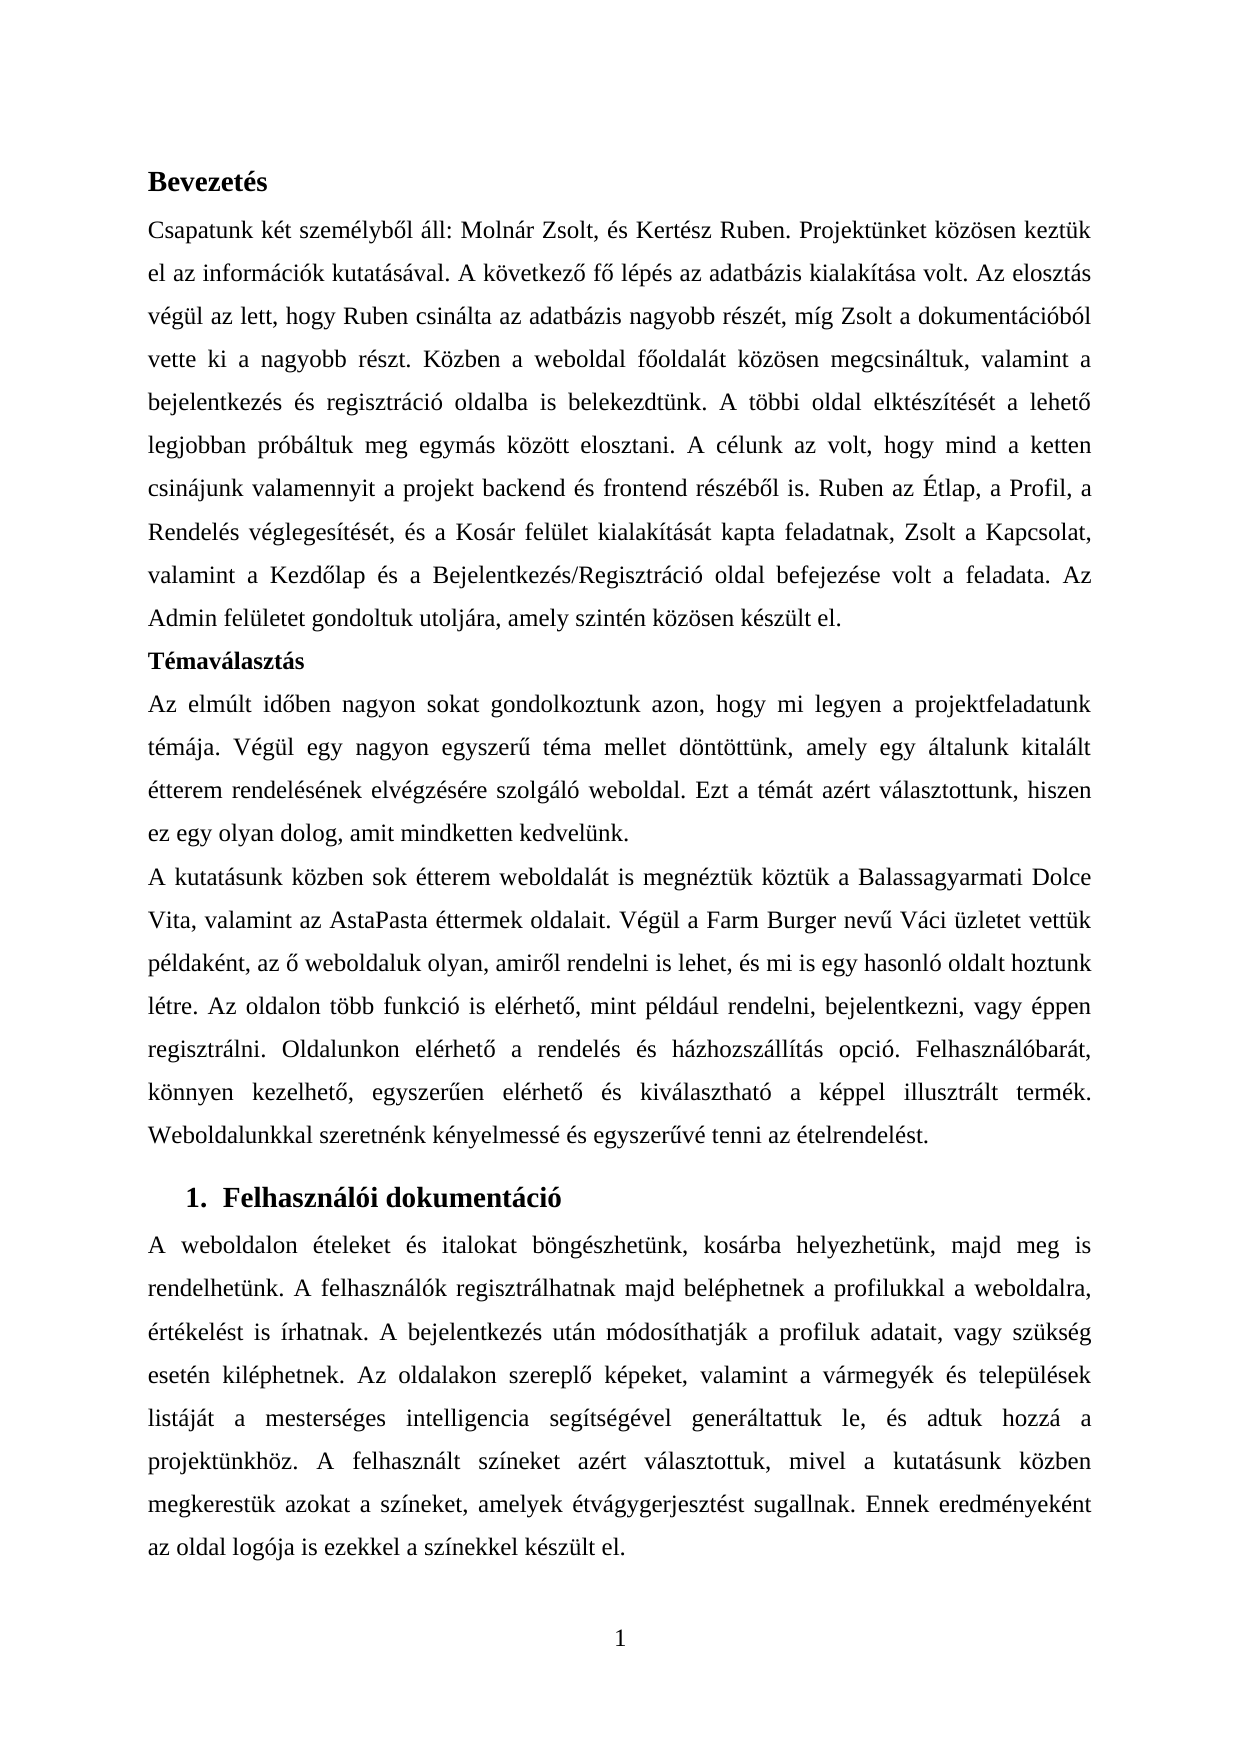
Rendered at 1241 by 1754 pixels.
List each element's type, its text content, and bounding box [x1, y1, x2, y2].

text Témaválasztás [148, 646, 1092, 675]
subtitle Bevezetés [148, 164, 1092, 198]
text Az elmúlt időben nagyon sokat gondolkoztunk azon, hogy mi legyen a projektfeladatunk témája. Végül egy nagyon egyszerű téma mellet döntöttünk, amely egy általunk kitalált étterem rendelésének elvégzésére szolgáló weboldal. Ezt a témát azért választottunk, hiszen ez egy olyan dolog, amit mindketten kedvelünk. [148, 689, 1092, 847]
subtitle Felhasználói dokumentáció [185, 1180, 1092, 1214]
text Csapatunk két személyből áll: Molnár Zsolt, és Kertész Ruben. Projektünket közösen keztük el az információk kutatásával. A következő fő lépés az adatbázis kialakítása volt. Az elosztás végül az lett, hogy Ruben csinálta az adatbázis nagyobb részét, míg Zsolt a dokumentációból vette ki a nagyobb részt. Közben a weboldal főoldalát közösen megcsináltuk, valamint a bejelentkezés és regisztráció oldalba is belekezdtünk. A többi oldal elktészítését a lehető legjobban próbáltuk meg egymás között elosztani. A célunk az volt, hogy mind a ketten csinájunk valamennyit a projekt backend és frontend részéből is. Ruben az Étlap, a Profil, a Rendelés véglegesítését, és a Kosár felület kialakítását kapta feladatnak, Zsolt a Kapcsolat, valamint a Kezdőlap és a Bejelentkezés/Regisztráció oldal befejezése volt a feladata. Az Admin felületet gondoltuk utoljára, amely szintén közösen készült el. [148, 215, 1092, 632]
text A weboldalon ételeket és italokat böngészhetünk, kosárba helyezhetünk, majd meg is rendelhetünk. A felhasználók regisztrálhatnak majd beléphetnek a profilukkal a weboldalra, értékelést is írhatnak. A bejelentkezés után módosíthatják a profiluk adatait, vagy szükség esetén kiléphetnek. Az oldalakon szereplő képeket, valamint a vármegyék és települések listáját a mesterséges intelligencia segítségével generáltattuk le, és adtuk hozzá a projektünkhöz. A felhasznált színeket azért választottuk, mivel a kutatásunk közben megkerestük azokat a színeket, amelyek étvágygerjesztést sugallnak. Ennek eredményeként az oldal logója is ezekkel a színekkel készült el. [148, 1230, 1092, 1561]
text A kutatásunk közben sok étterem weboldalát is megnéztük köztük a Balassagyarmati Dolce Vita, valamint az AstaPasta éttermek oldalait. Végül a Farm Burger nevű Váci üzletet vettük példaként, az ő weboldaluk olyan, amiről rendelni is lehet, és mi is egy hasonló oldalt hoztunk létre. Az oldalon több funkció is elérhető, mint például rendelni, bejelentkezni, vagy éppen regisztrálni. Oldalunkon elérhető a rendelés és házhozszállítás opció. Felhasználóbarát, könnyen kezelhető, egyszerűen elérhető és kiválasztható a képpel illusztrált termék. Weboldalunkkal szeretnénk kényelmessé és egyszerűvé tenni az ételrendelést. [148, 862, 1092, 1149]
